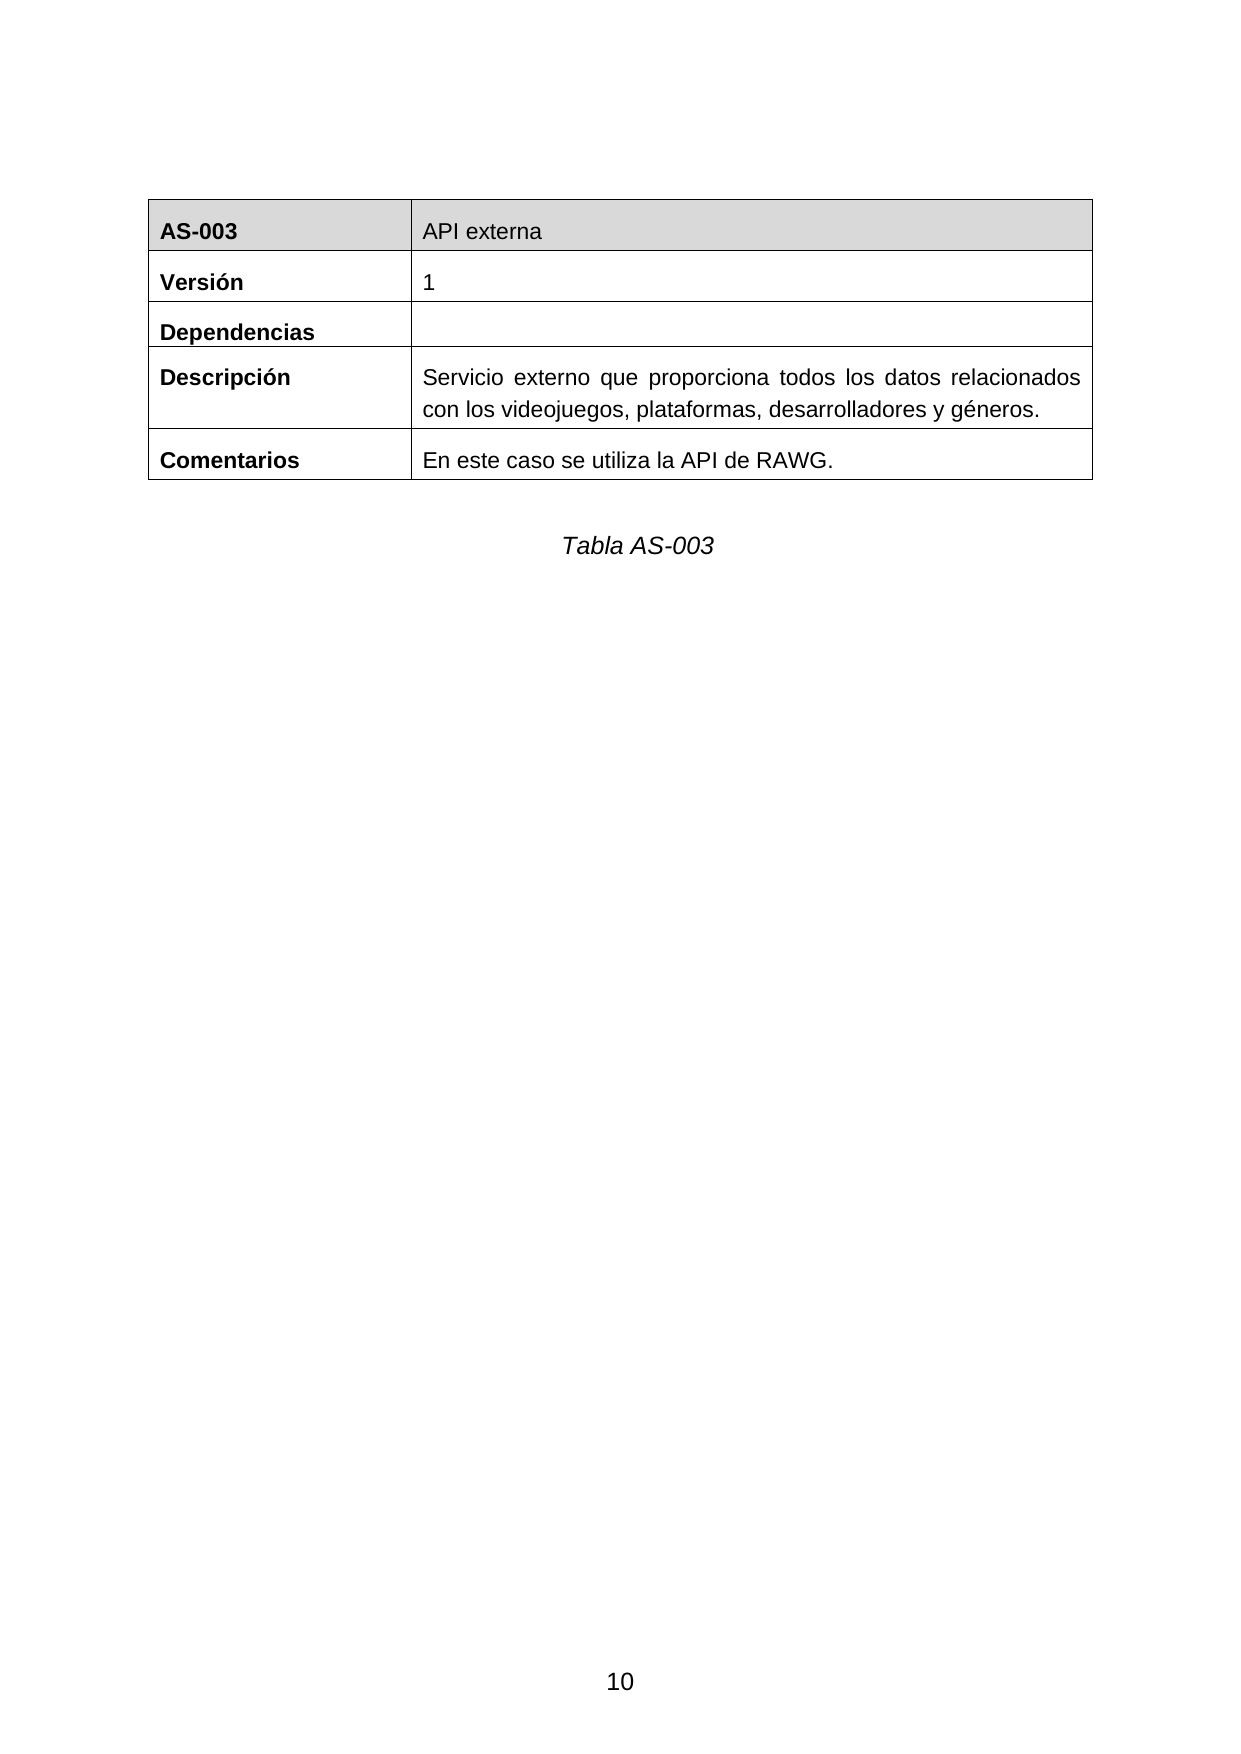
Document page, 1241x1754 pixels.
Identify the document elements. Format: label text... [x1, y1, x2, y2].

table_cell Versión [149, 251, 411, 301]
table_cell Descripción [149, 347, 411, 428]
table_cell Dependencias [149, 302, 411, 346]
table_cell Comentarios [149, 429, 411, 479]
text Tabla AS-003 [185, 531, 1092, 560]
table_header AS-003 [149, 200, 411, 250]
table_cell En este caso se utiliza la API de RAWG. [412, 429, 1092, 479]
table_cell 1 [412, 251, 1092, 301]
table_cell Servicio externo que proporciona todos los datos relacionados con los videojuegos, plataformas, desarrolladores y géneros. [412, 347, 1092, 428]
table_header API externa [412, 200, 1092, 250]
table_cell [412, 302, 1092, 346]
